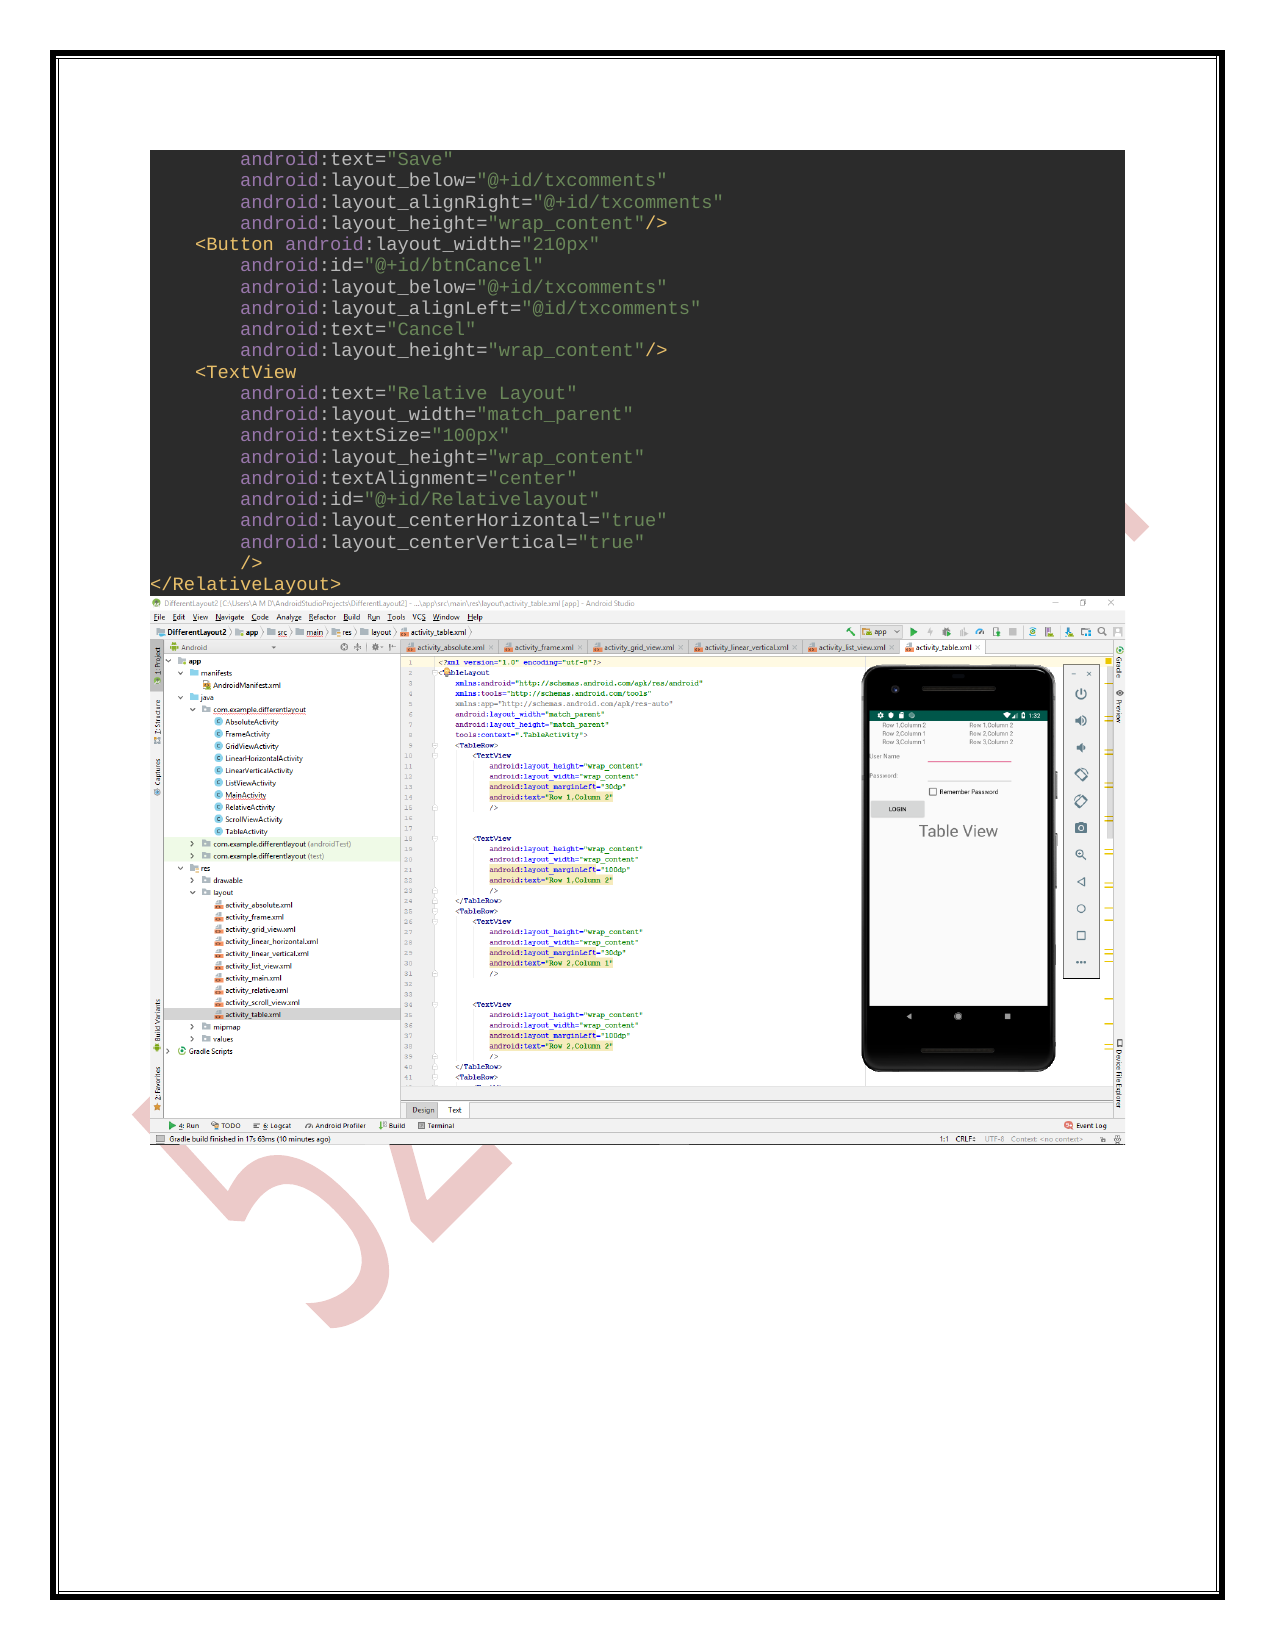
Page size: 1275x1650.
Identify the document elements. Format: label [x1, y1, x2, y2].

text [150, 150, 1125, 596]
picture [150, 596, 1125, 1145]
